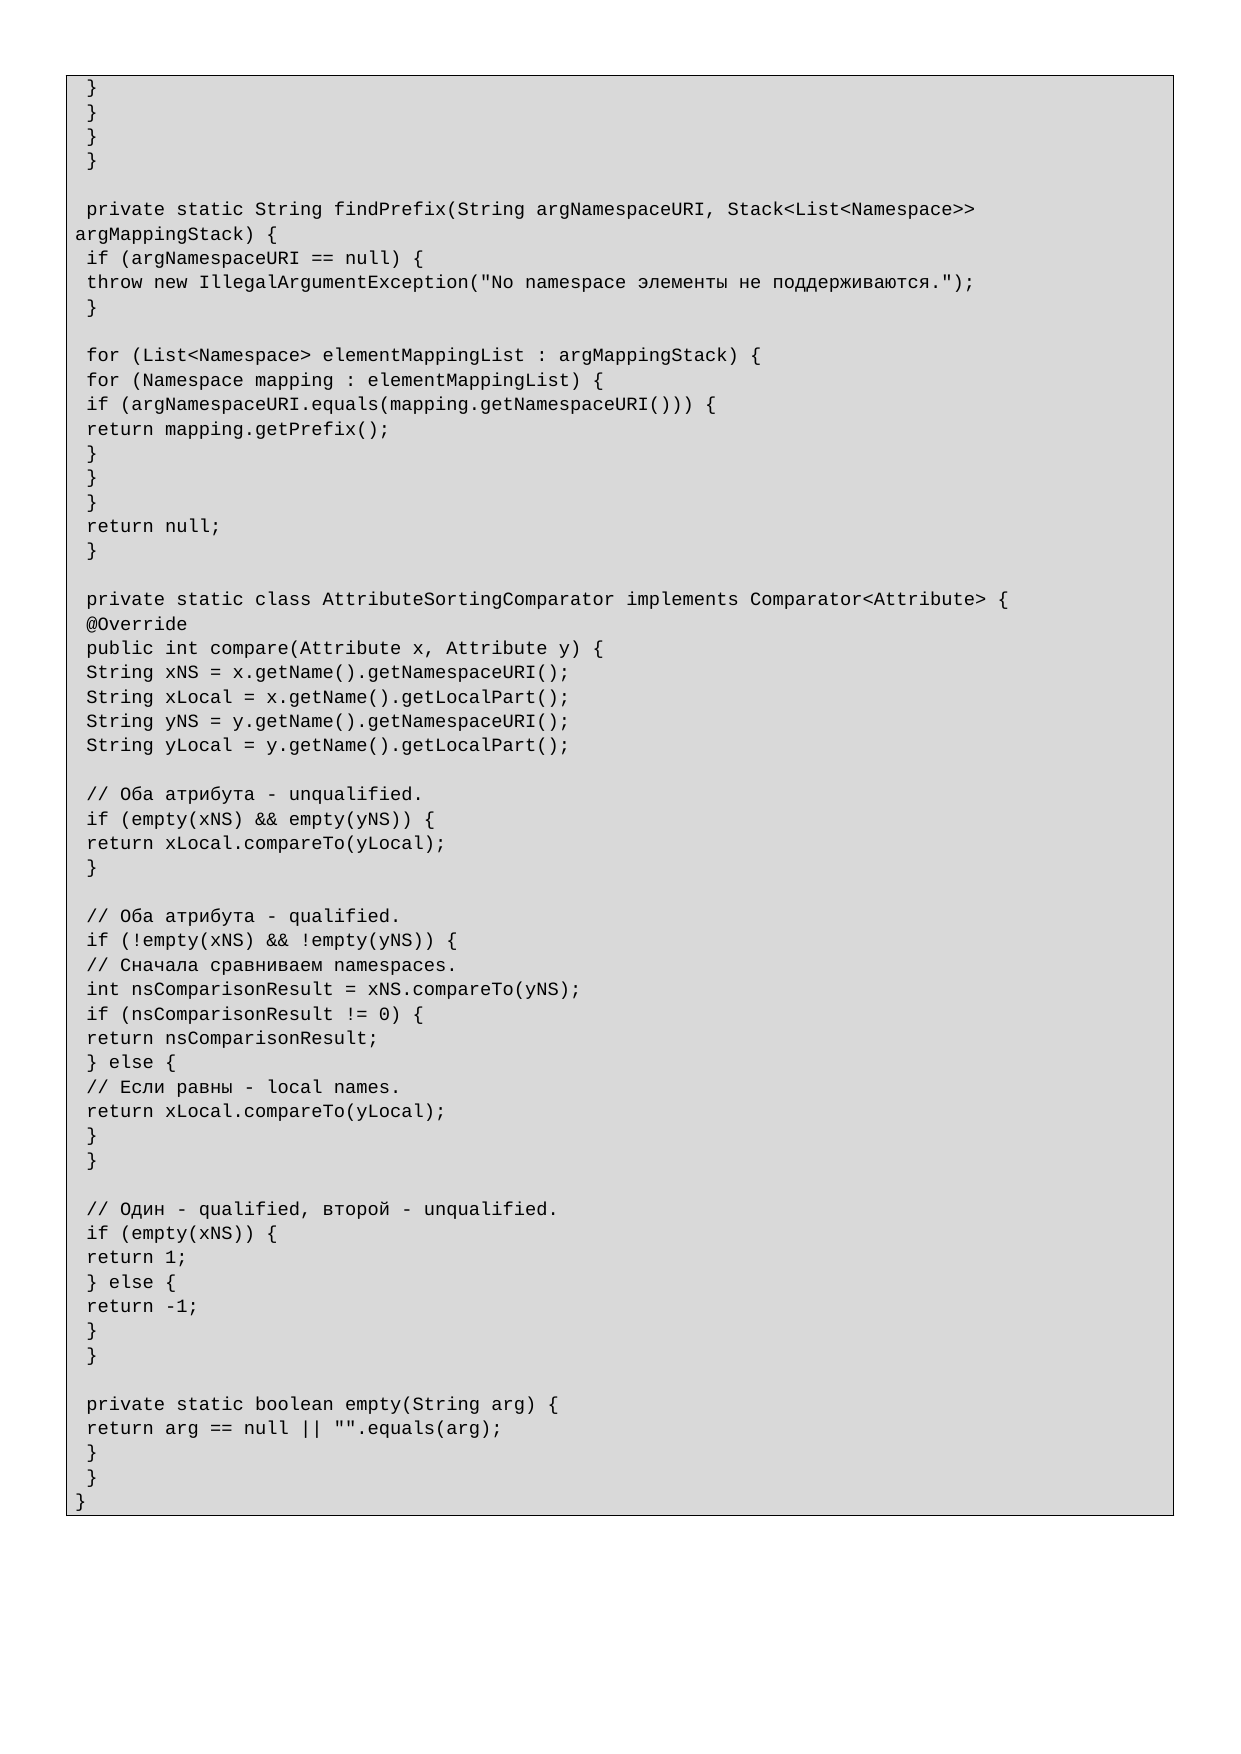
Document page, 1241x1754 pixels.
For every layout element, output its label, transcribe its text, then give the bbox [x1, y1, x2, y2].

text // Если равны - local names. [67, 1074, 1173, 1099]
text // Сначала сравниваем namespaces. [67, 952, 1173, 977]
text for (Namespace mapping : elementMappingList) { [67, 367, 1173, 392]
text } else { [67, 1269, 1173, 1294]
text } [67, 294, 1173, 319]
text if (!empty(xNS) && !empty(yNS)) { [67, 928, 1173, 952]
text } [67, 465, 1173, 489]
text } [67, 1123, 1173, 1147]
text private static String findPrefix(String argNamespaceURI, Stack<List<Namespace>> argMappingStack) { [67, 197, 1173, 246]
text if (empty(xNS)) { [67, 1221, 1173, 1245]
text } [67, 855, 1173, 879]
text } [67, 1147, 1173, 1172]
text int nsComparisonResult = xNS.compareTo(yNS); [67, 977, 1173, 1001]
text // Оба атрибута - qualified. [67, 904, 1173, 928]
text return arg == null || "".equals(arg); [67, 1416, 1173, 1440]
text return mapping.getPrefix(); [67, 416, 1173, 441]
text public int compare(Attribute x, Attribute y) { [67, 636, 1173, 660]
text } else { [67, 1050, 1173, 1074]
text return null; [67, 514, 1173, 538]
text } [67, 538, 1173, 562]
text } [67, 124, 1173, 148]
text private static class AttributeSortingComparator implements Comparator<Attribute> { [67, 587, 1173, 611]
text } [67, 99, 1173, 124]
text String xLocal = x.getName().getLocalPart(); [67, 684, 1173, 709]
text } [67, 489, 1173, 514]
text return 1; [67, 1245, 1173, 1269]
text } [67, 1342, 1173, 1367]
text if (argNamespaceURI == null) { [67, 246, 1173, 270]
text } [67, 441, 1173, 465]
text if (empty(xNS) && empty(yNS)) { [67, 806, 1173, 831]
text return xLocal.compareTo(yLocal); [67, 831, 1173, 855]
text return -1; [67, 1294, 1173, 1318]
text } [67, 148, 1173, 172]
text } [67, 1440, 1173, 1464]
text String yLocal = y.getName().getLocalPart(); [67, 733, 1173, 757]
text } [67, 1318, 1173, 1342]
text String yNS = y.getName().getNamespaceURI(); [67, 709, 1173, 733]
text if (nsComparisonResult != 0) { [67, 1001, 1173, 1026]
text String xNS = x.getName().getNamespaceURI(); [67, 660, 1173, 684]
text } [67, 1489, 1173, 1515]
text } [67, 76, 1173, 99]
text } [67, 1464, 1173, 1489]
text // Оба атрибута - unqualified. [67, 782, 1173, 806]
text @Override [67, 611, 1173, 636]
text // Один - qualified, второй - unqualified. [67, 1196, 1173, 1221]
text throw new IllegalArgumentException("No namespace элементы не поддерживаются."); [67, 270, 1173, 294]
text private static boolean empty(String arg) { [67, 1391, 1173, 1416]
text if (argNamespaceURI.equals(mapping.getNamespaceURI())) { [67, 392, 1173, 416]
text for (List<Namespace> elementMappingList : argMappingStack) { [67, 343, 1173, 367]
text return nsComparisonResult; [67, 1026, 1173, 1050]
text return xLocal.compareTo(yLocal); [67, 1099, 1173, 1123]
